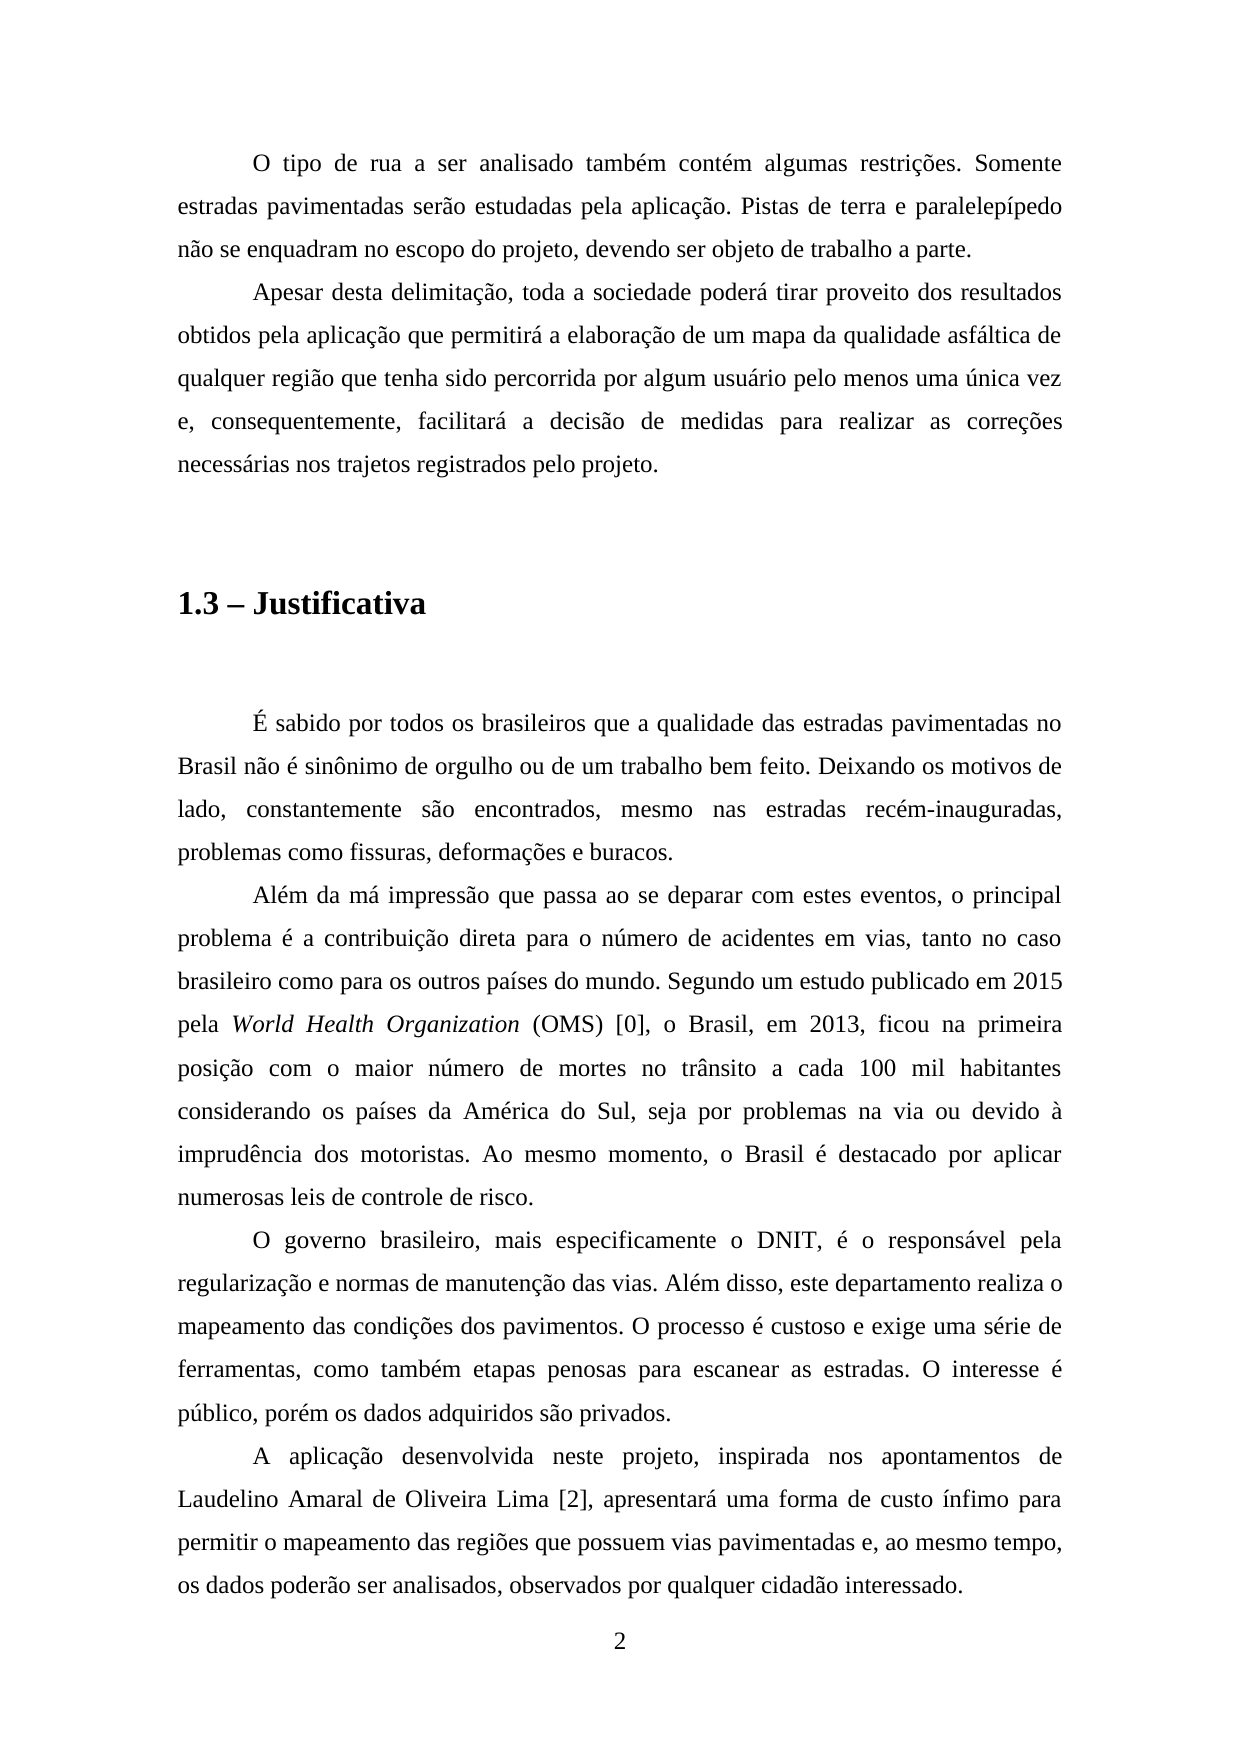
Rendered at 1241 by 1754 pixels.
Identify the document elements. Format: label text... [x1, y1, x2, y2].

text A aplicação desenvolvida neste projeto, inspirada nos apontamentos de Laudelino Amaral de Oliveira Lima [2], apresentará uma forma de custo ínfimo para permitir o mapeamento das regiões que possuem vias pavimentadas e, ao mesmo tempo, os dados poderão ser analisados, observados por qualquer cidadão interessado. [177, 1441, 1063, 1599]
text 1.3 – Justificativa [177, 583, 1063, 621]
text O tipo de rua a ser analisado também contém algumas restrições. Somente estradas pavimentadas serão estudadas pela aplicação. Pistas de terra e paralelepípedo não se enquadram no escopo do projeto, devendo ser objeto de trabalho a parte. [177, 148, 1063, 263]
text Além da má impressão que passa ao se deparar com estes eventos, o principal problema é a contribuição direta para o número de acidentes em vias, tanto no caso brasileiro como para os outros países do mundo. Segundo um estudo publicado em 2015 pela World Health Organization (OMS) [0], o Brasil, em 2013, ficou na primeira posição com o maior número de mortes no trânsito a cada 100 mil habitantes considerando os países da América do Sul, seja por problemas na via ou devido à imprudência dos motoristas. Ao mesmo momento, o Brasil é destacado por aplicar numerosas leis de controle de risco. [177, 880, 1063, 1211]
text Apesar desta delimitação, toda a sociedade poderá tirar proveito dos resultados obtidos pela aplicação que permitirá a elaboração de um mapa da qualidade asfáltica de qualquer região que tenha sido percorrida por algum usuário pelo menos uma única vez e, consequentemente, facilitará a decisão de medidas para realizar as correções necessárias nos trajetos registrados pelo projeto. [177, 277, 1063, 478]
text O governo brasileiro, mais especificamente o DNIT, é o responsável pela regularização e normas de manutenção das vias. Além disso, este departamento realiza o mapeamento das condições dos pavimentos. O processo é custoso e exige uma série de ferramentas, como também etapas penosas para escanear as estradas. O interesse é público, porém os dados adquiridos são privados. [177, 1225, 1063, 1426]
text É sabido por todos os brasileiros que a qualidade das estradas pavimentadas no Brasil não é sinônimo de orgulho ou de um trabalho bem feito. Deixando os motivos de lado, constantemente são encontrados, mesmo nas estradas recém-inauguradas, problemas como fissuras, deformações e buracos. [177, 708, 1063, 866]
